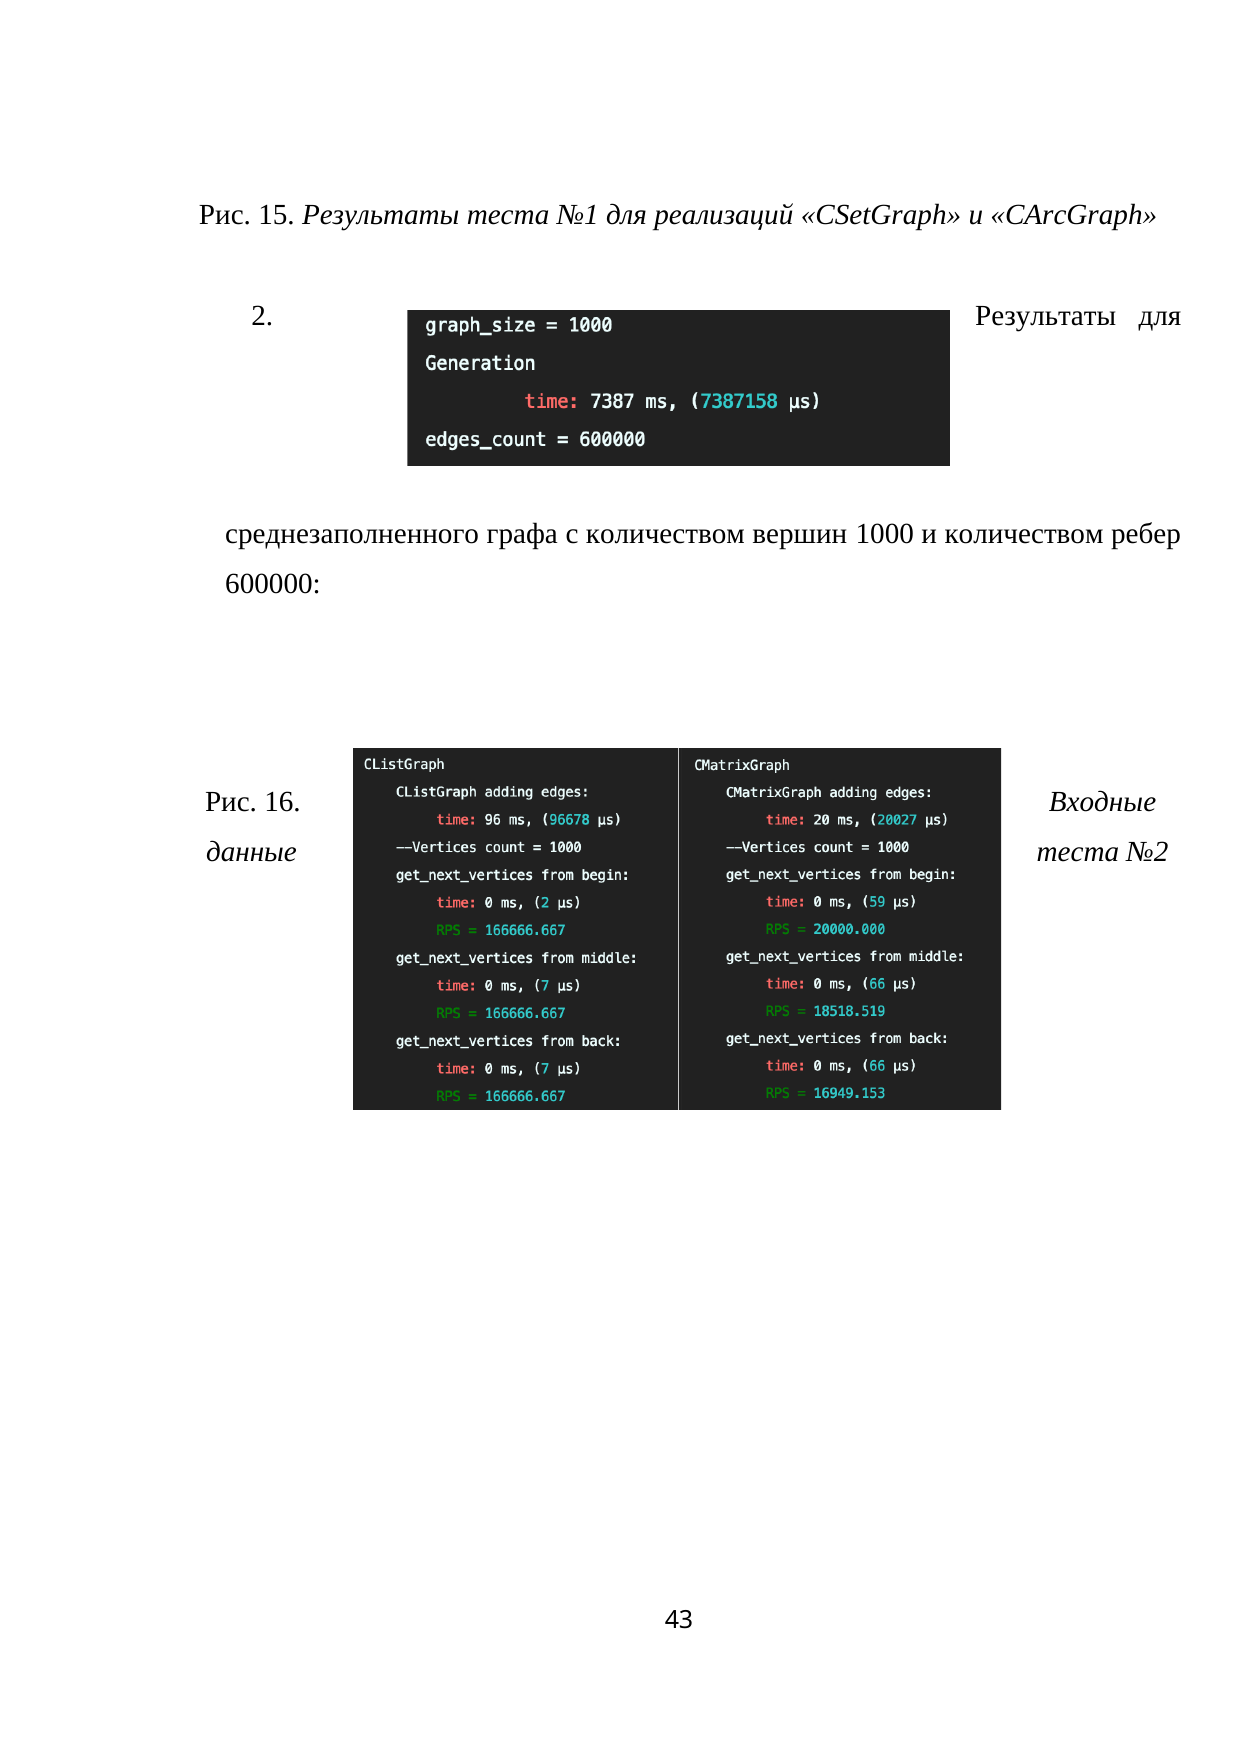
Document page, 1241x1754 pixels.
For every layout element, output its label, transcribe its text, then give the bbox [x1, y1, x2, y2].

text Рис. 16. Входные данные теста №2 [177, 784, 352, 868]
picture [352, 748, 1002, 1110]
text Рис. 16. Входные данные теста №2 [1002, 784, 1181, 868]
picture [406, 310, 950, 466]
text Рис. 15. Результаты теста №1 для реализаций «CSetGraph» и «CArcGraph» [177, 197, 1181, 231]
